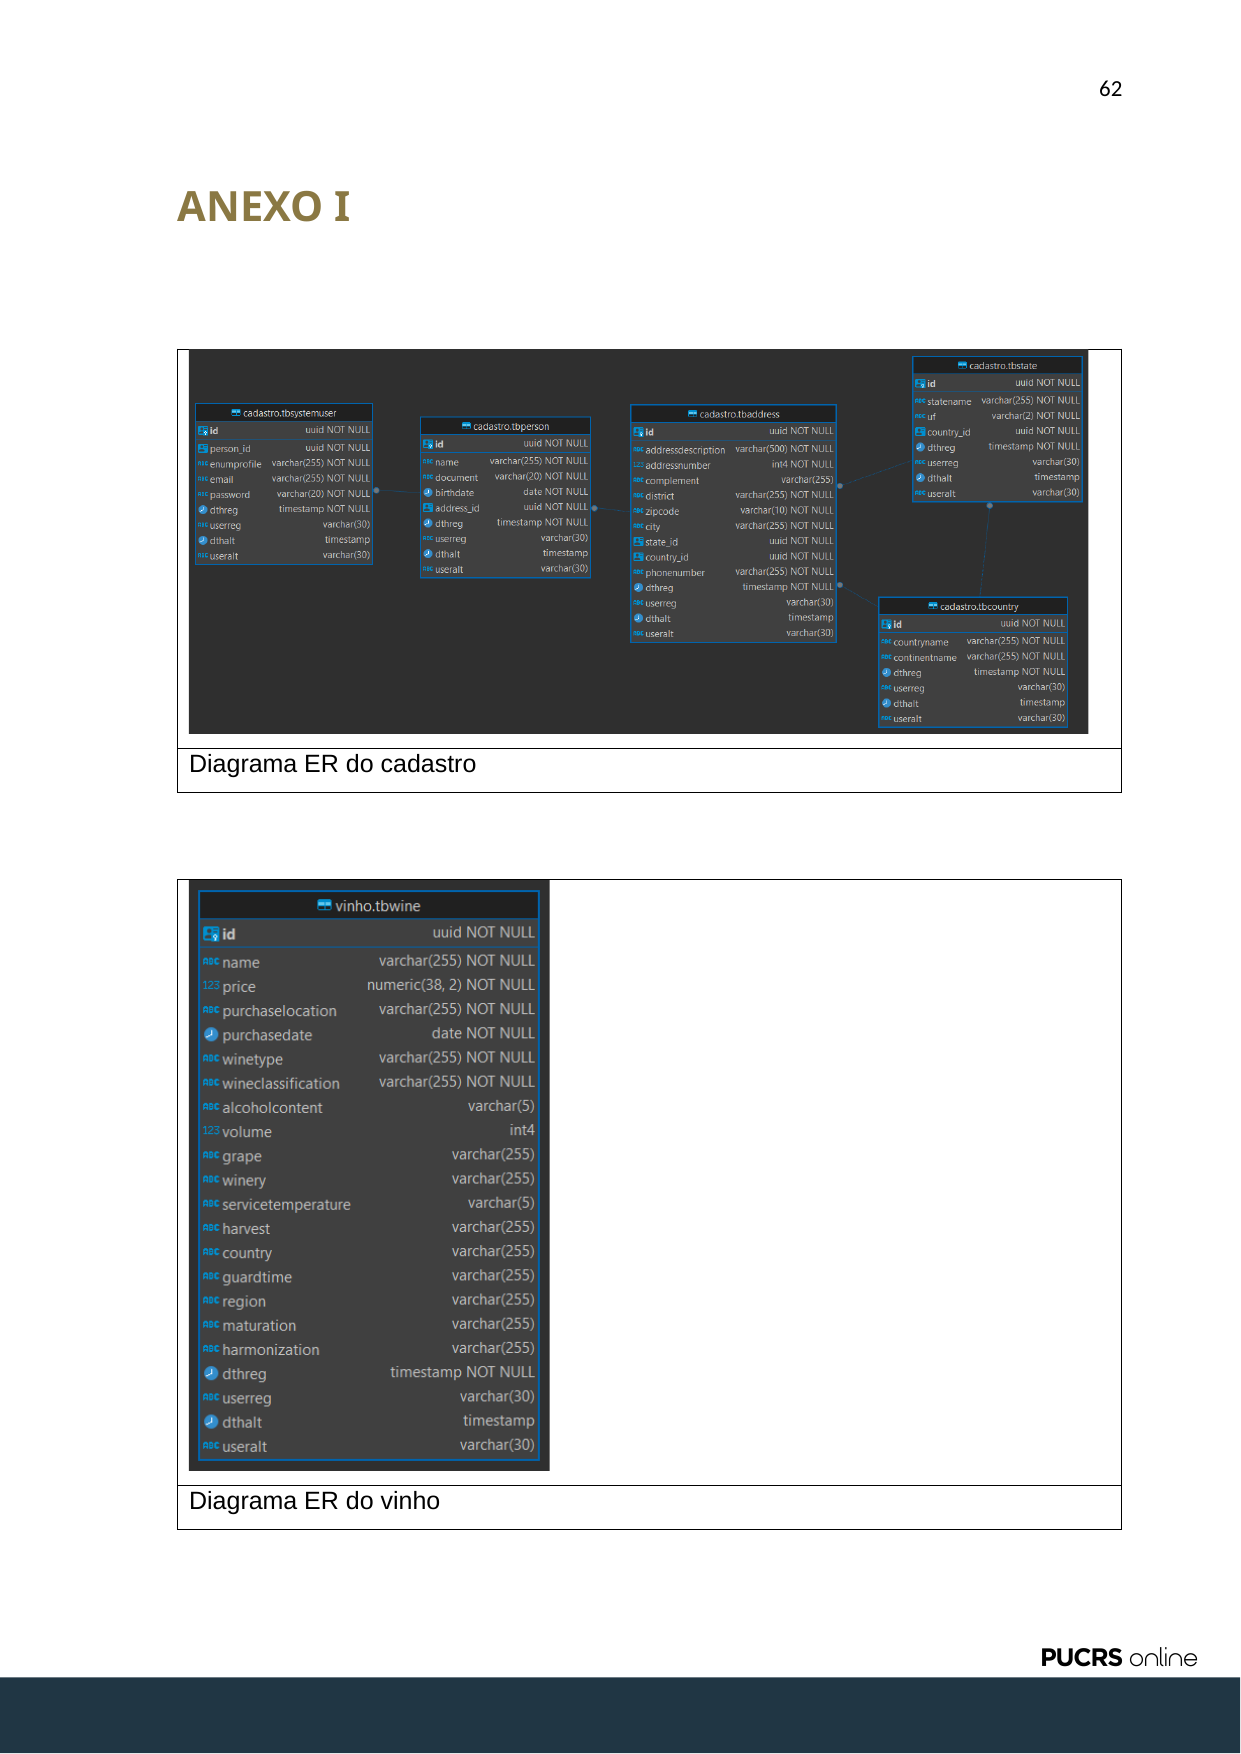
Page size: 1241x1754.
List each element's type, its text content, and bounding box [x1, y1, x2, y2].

table_header [178, 350, 1121, 748]
picture [1040, 1646, 1198, 1668]
picture [188, 880, 550, 1471]
picture [188, 349, 1089, 734]
table_cell Diagrama ER do vinho [178, 1486, 1121, 1529]
table_cell Diagrama ER do cadastro [178, 749, 1121, 792]
table_header [178, 880, 1121, 1485]
subtitle Anexo I [177, 177, 1122, 234]
